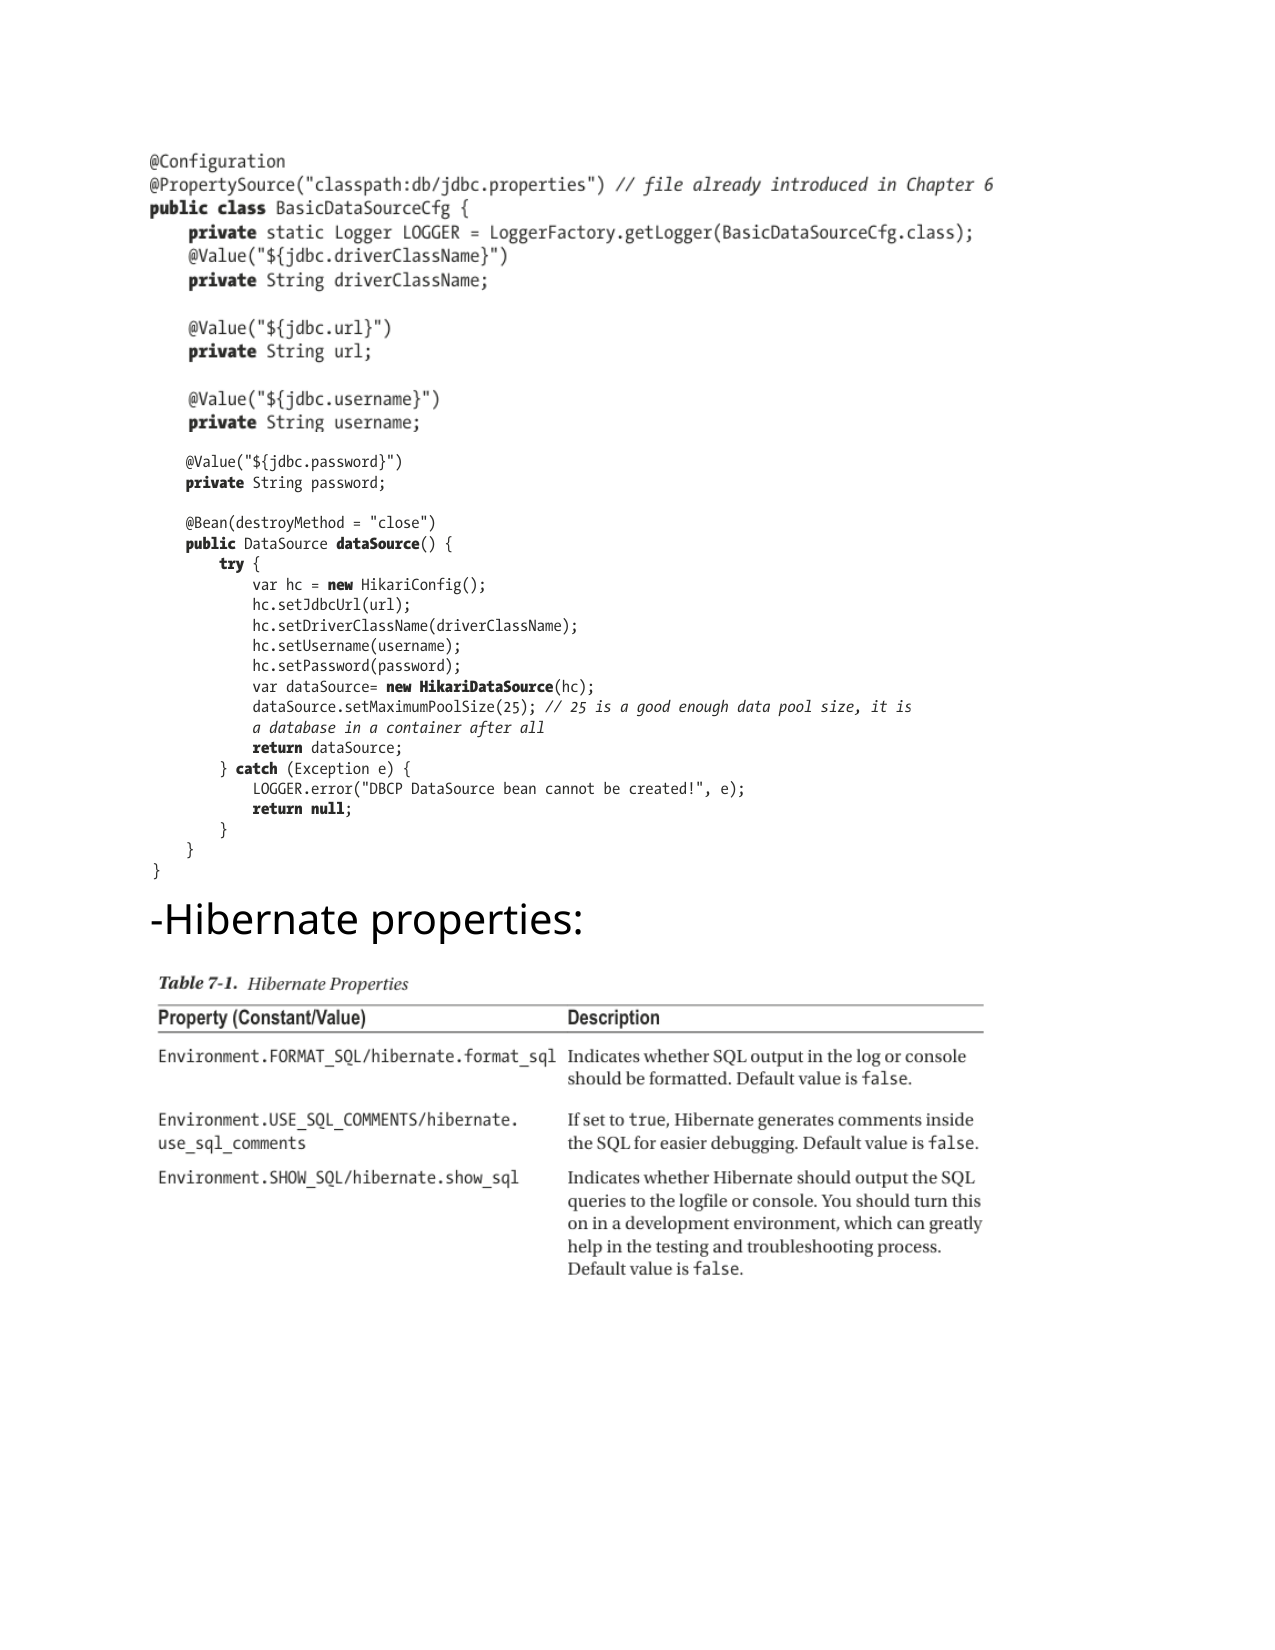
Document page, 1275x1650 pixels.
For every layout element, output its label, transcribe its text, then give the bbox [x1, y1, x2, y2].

picture [150, 150, 994, 432]
picture [150, 972, 984, 1277]
picture [150, 453, 911, 882]
